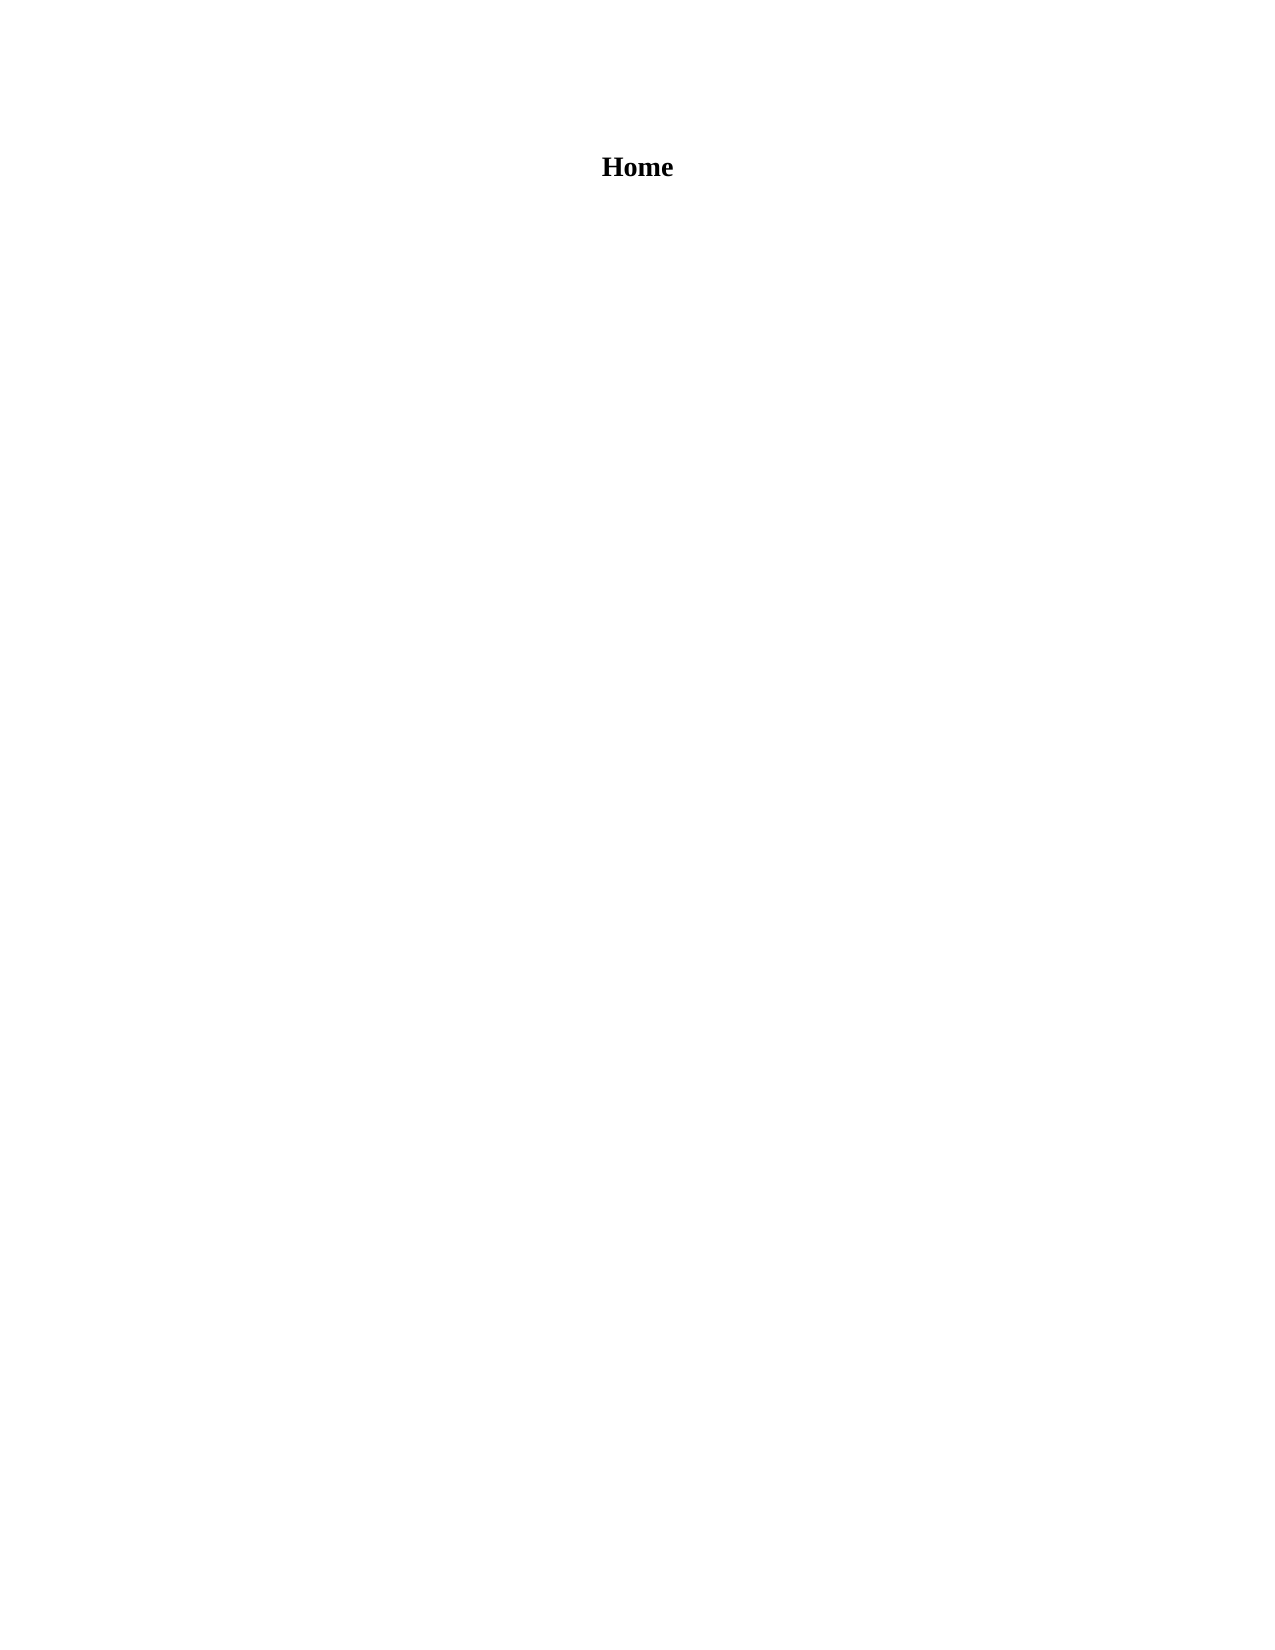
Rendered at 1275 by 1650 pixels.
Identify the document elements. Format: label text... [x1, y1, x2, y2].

subtitle Home [150, 150, 1125, 182]
